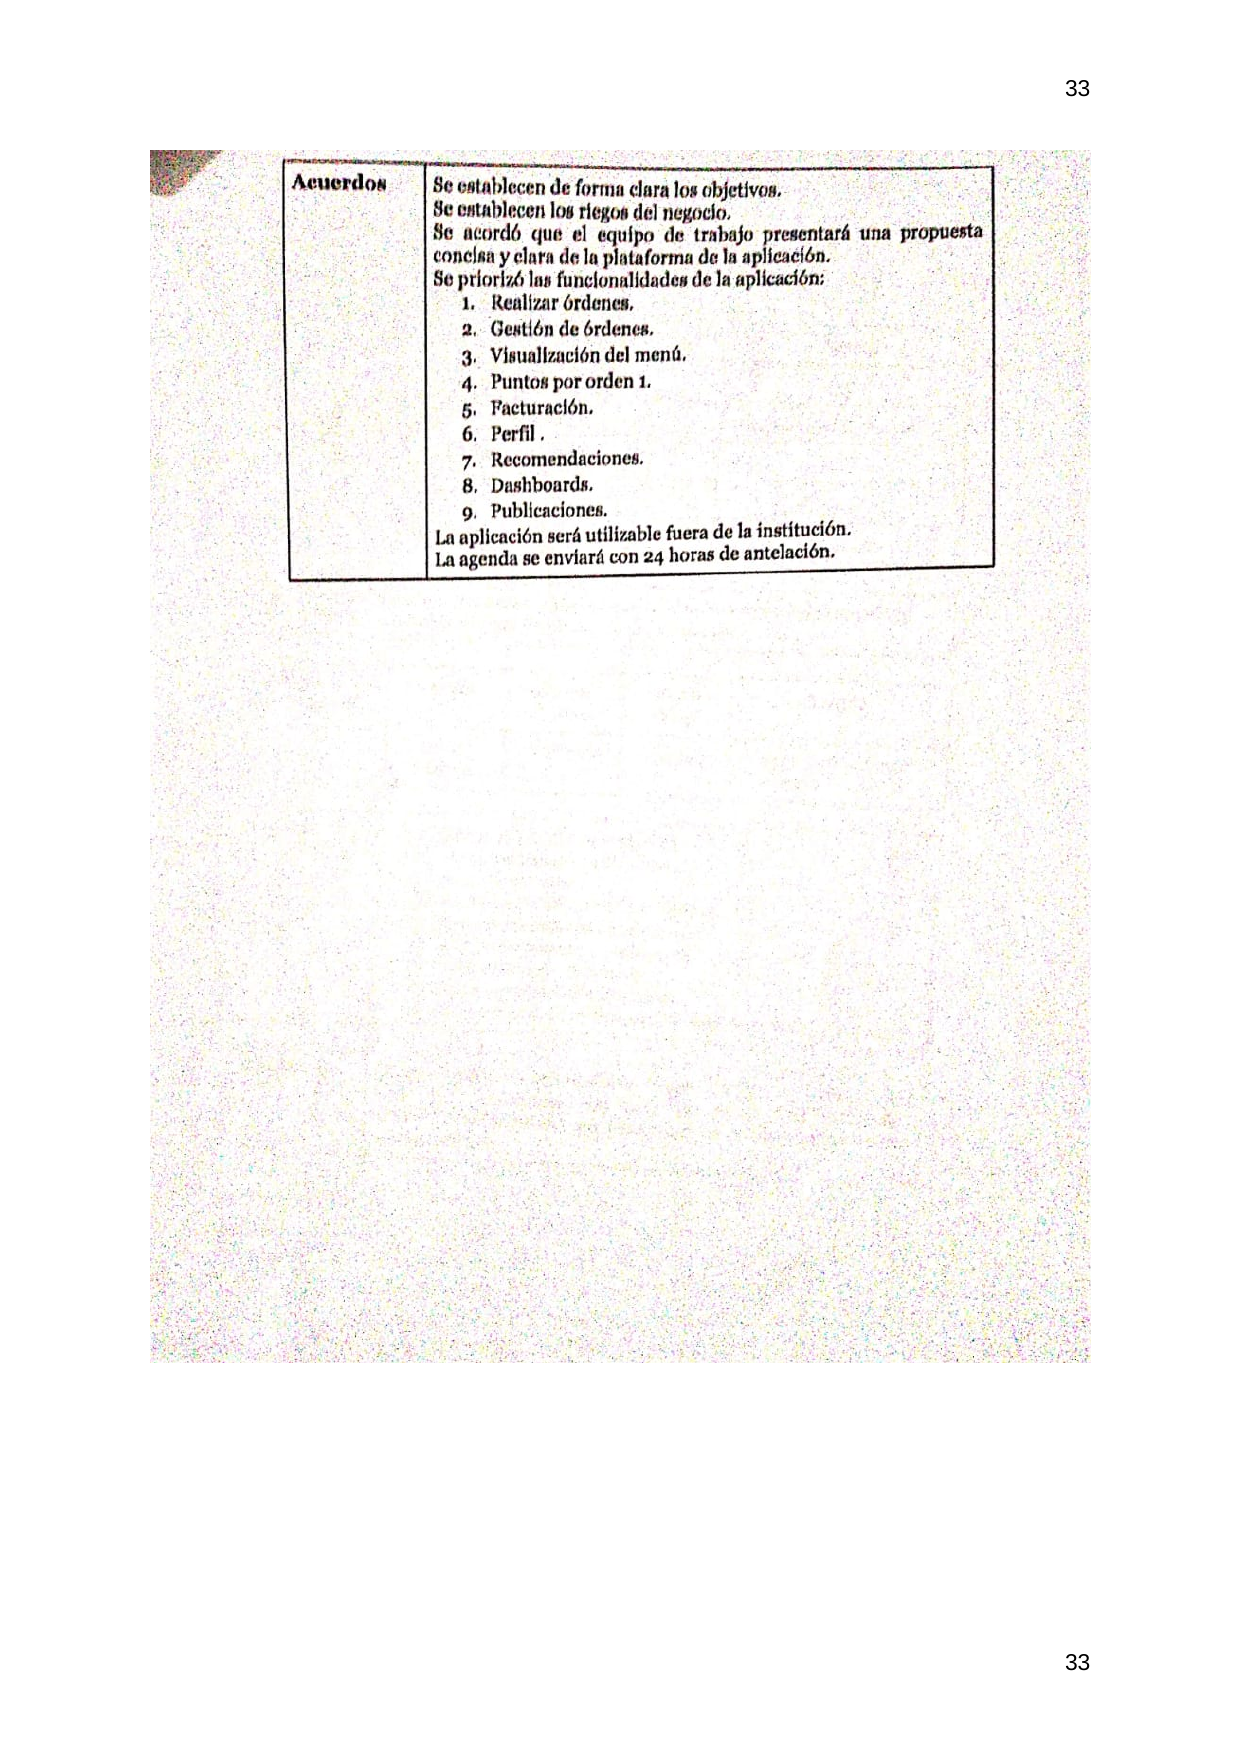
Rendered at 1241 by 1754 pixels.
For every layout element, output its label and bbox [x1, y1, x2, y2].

picture [150, 150, 1091, 1363]
